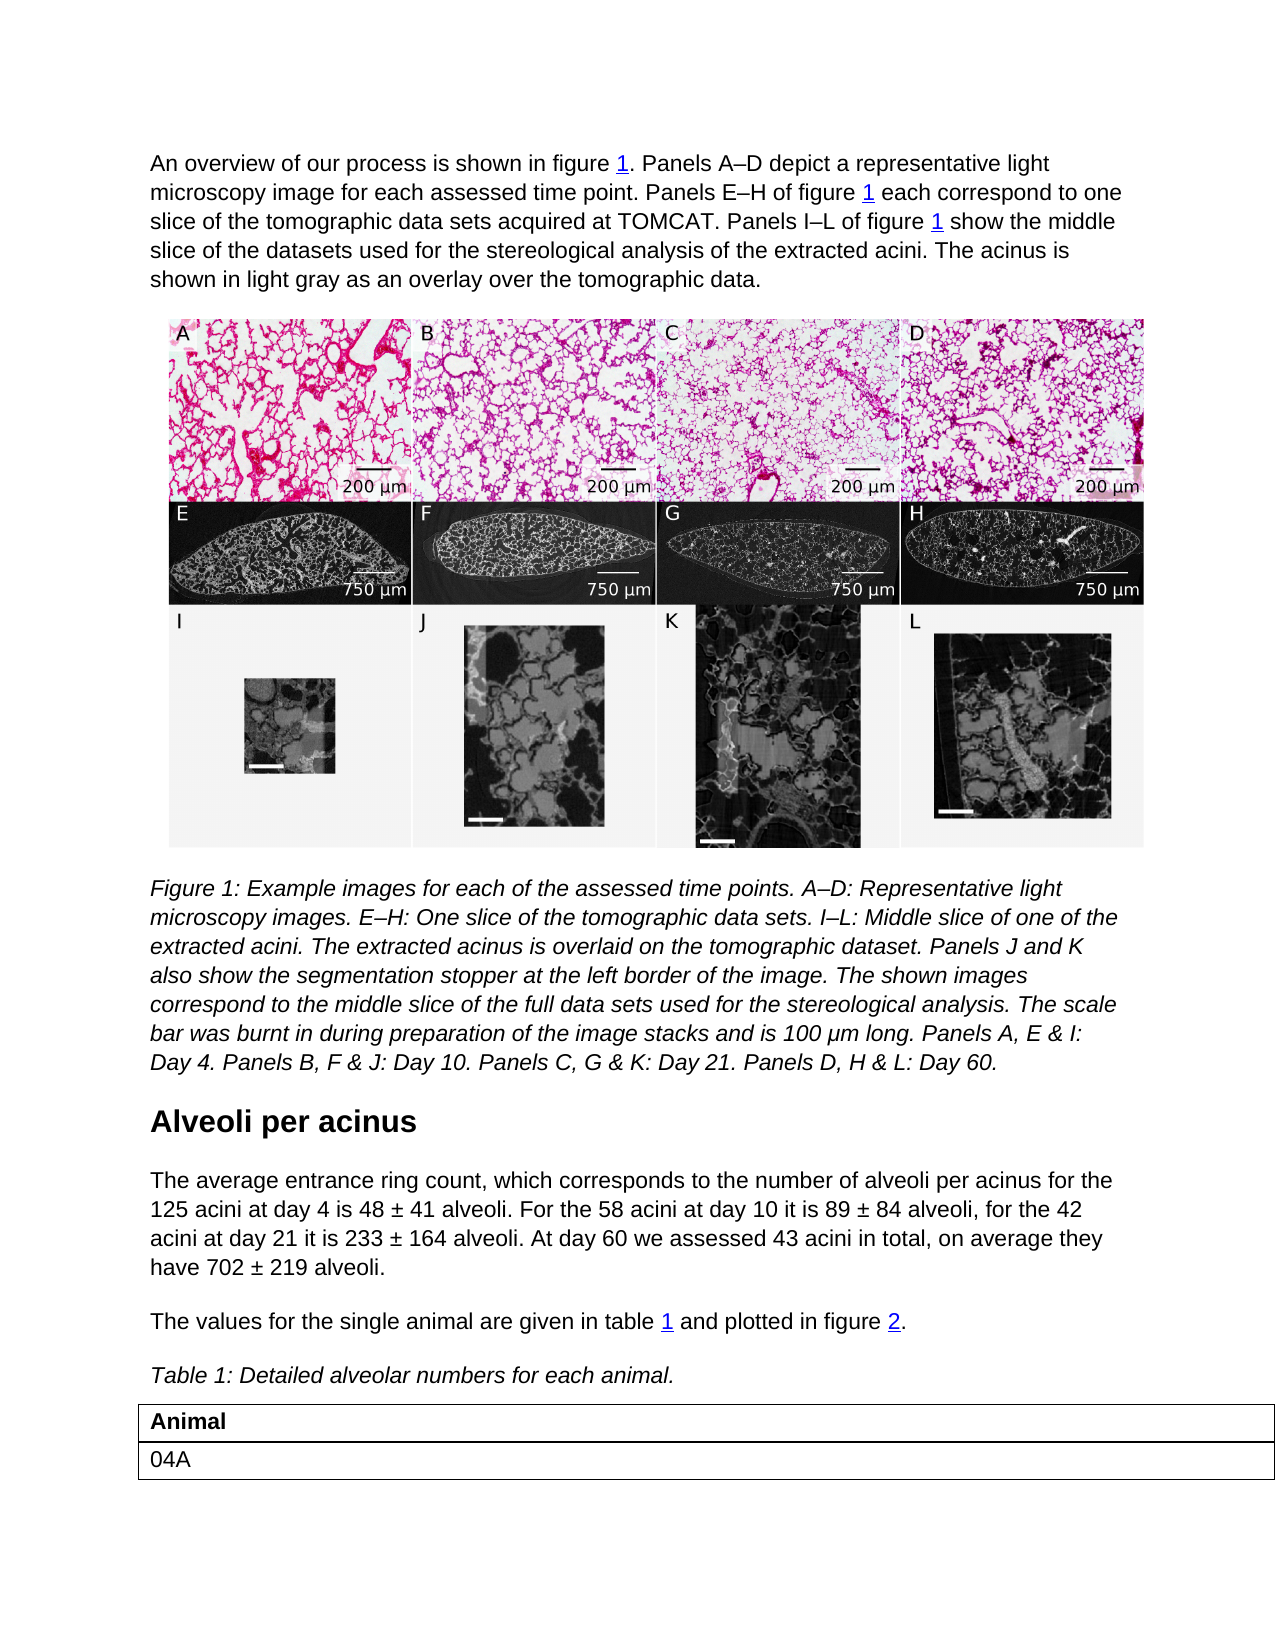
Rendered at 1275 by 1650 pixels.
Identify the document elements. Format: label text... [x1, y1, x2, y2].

picture [168, 319, 1144, 848]
text An overview of our process is shown in figure 1. Panels A–D depict a representative light microscopy image for each assessed time point. Panels E–H of figure 1 each correspond to one slice of the tomographic data sets acquired at TOMCAT. Panels I–L of figure 1 show the middle slice of the datasets used for the stereological analysis of the extracted acini. The acinus is shown in light gray as an overlay over the tomographic data. [150, 150, 1125, 292]
subtitle Alveoli per acinus [150, 1103, 1125, 1139]
table_cell 04A [139, 1443, 1274, 1479]
text The values for the single animal are given in table 1 and plotted in figure 2. [150, 1308, 1125, 1334]
text The average entrance ring count, which corresponds to the number of alveoli per acinus for the 125 acini at day 4 is 48 ± 41 alveoli. For the 58 acini at day 10 it is 89 ± 84 alveoli, for the 42 acini at day 21 it is 233 ± 164 alveoli. At day 60 we assessed 43 acini in total, on average they have 702 ± 219 alveoli. [150, 1167, 1125, 1281]
table_header Animal [139, 1405, 1274, 1441]
text Figure 1: Example images for each of the assessed time points. A–D: Representative light microscopy images. E–H: One slice of the tomographic data sets. I–L: Middle slice of one of the extracted acini. The extracted acinus is overlaid on the tomographic dataset. Panels J and K also show the segmentation stopper at the left border of the image. The shown images correspond to the middle slice of the full data sets used for the stereological analysis. The scale bar was burnt in during preparation of the image stacks and is 100 μm long. Panels A, E & I: Day 4. Panels B, F & J: Day 10. Panels C, G & K: Day 21. Panels D, H & L: Day 60. [150, 875, 1125, 1075]
text Table 1: Detailed alveolar numbers for each animal. [150, 1362, 1125, 1388]
